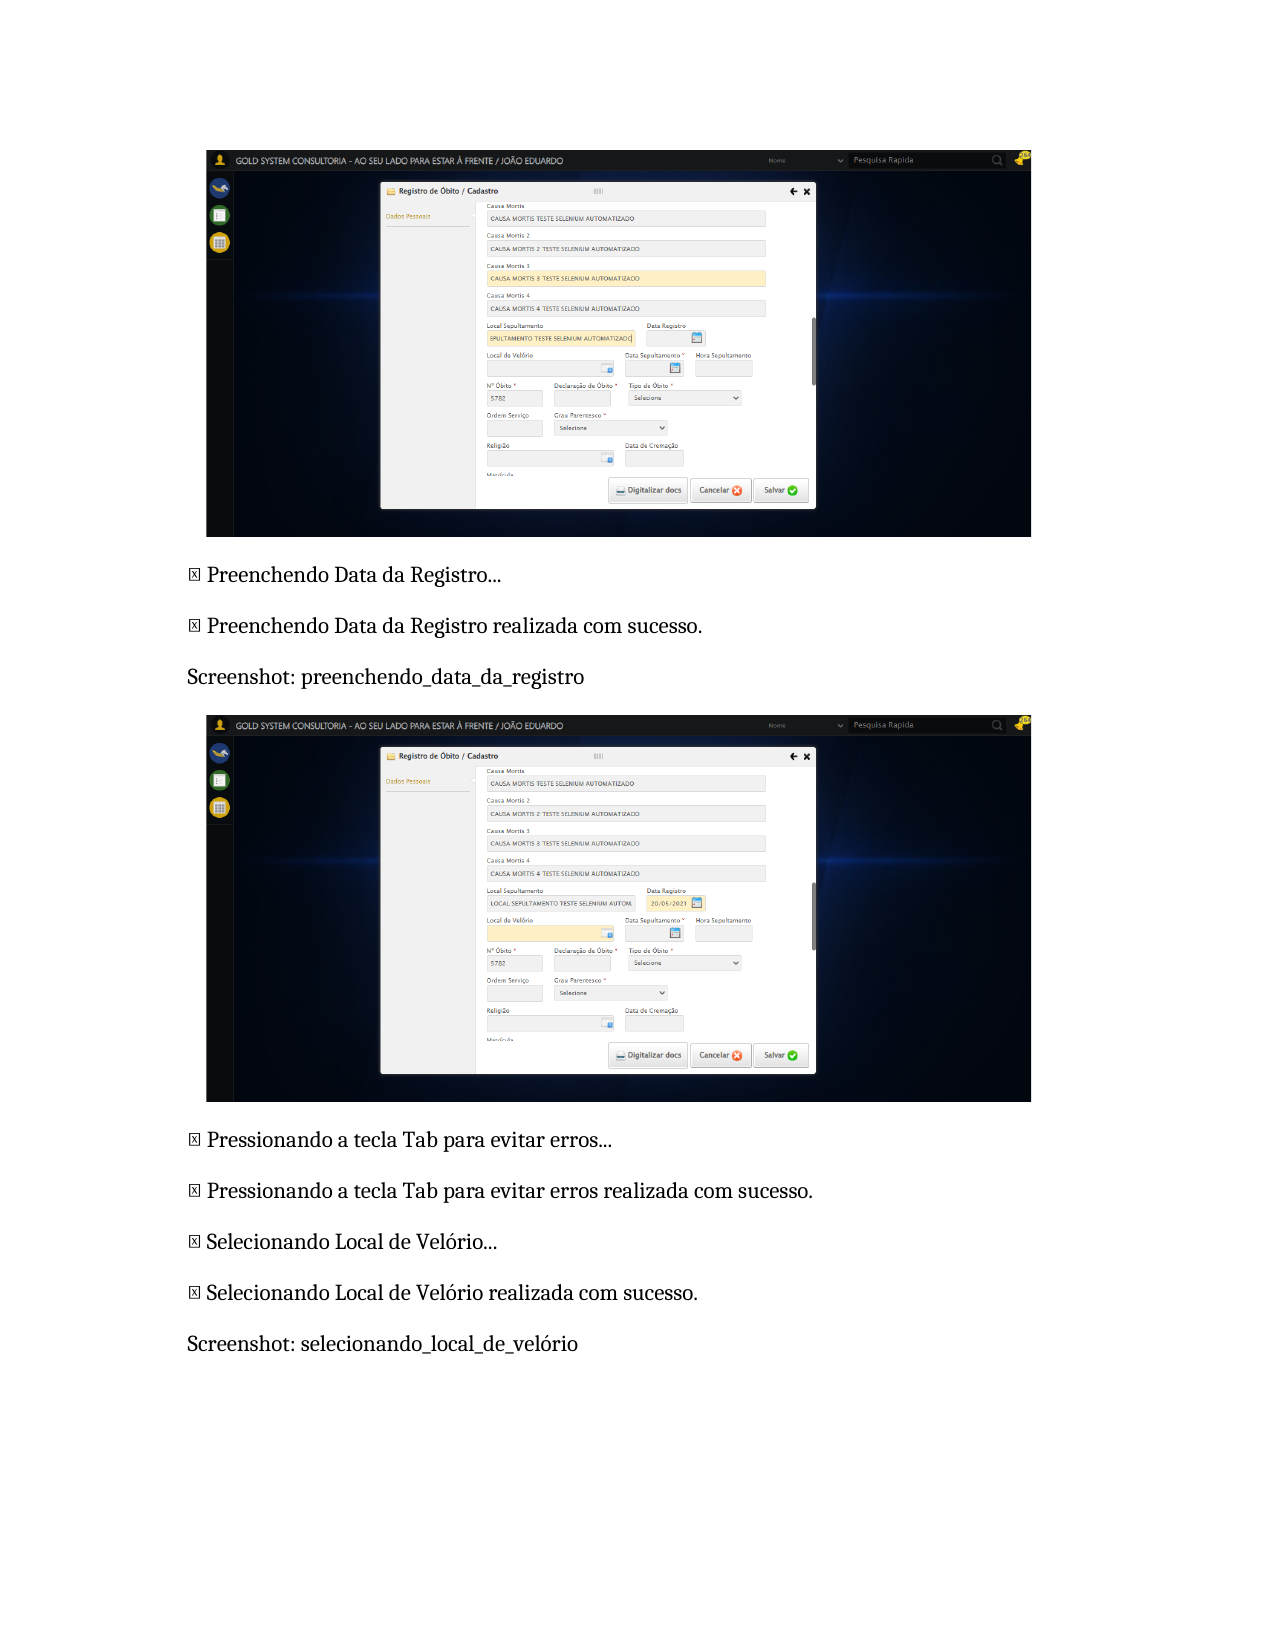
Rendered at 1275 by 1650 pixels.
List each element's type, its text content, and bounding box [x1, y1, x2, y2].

text ✅ Preenchendo Data da Registro realizada com sucesso. [187, 613, 1087, 639]
picture [206, 150, 1032, 537]
text Screenshot: preenchendo_data_da_registro [187, 664, 1087, 690]
text 🔄 Preenchendo Data da Registro... [187, 562, 1087, 588]
picture [206, 715, 1032, 1102]
text ✅ Selecionando Local de Velório realizada com sucesso. [187, 1280, 1087, 1306]
text 🔄 Selecionando Local de Velório... [187, 1229, 1087, 1255]
text ✅ Pressionando a tecla Tab para evitar erros realizada com sucesso. [187, 1178, 1087, 1204]
text Screenshot: selecionando_local_de_velório [187, 1331, 1087, 1357]
text 🔄 Pressionando a tecla Tab para evitar erros... [187, 1127, 1087, 1153]
